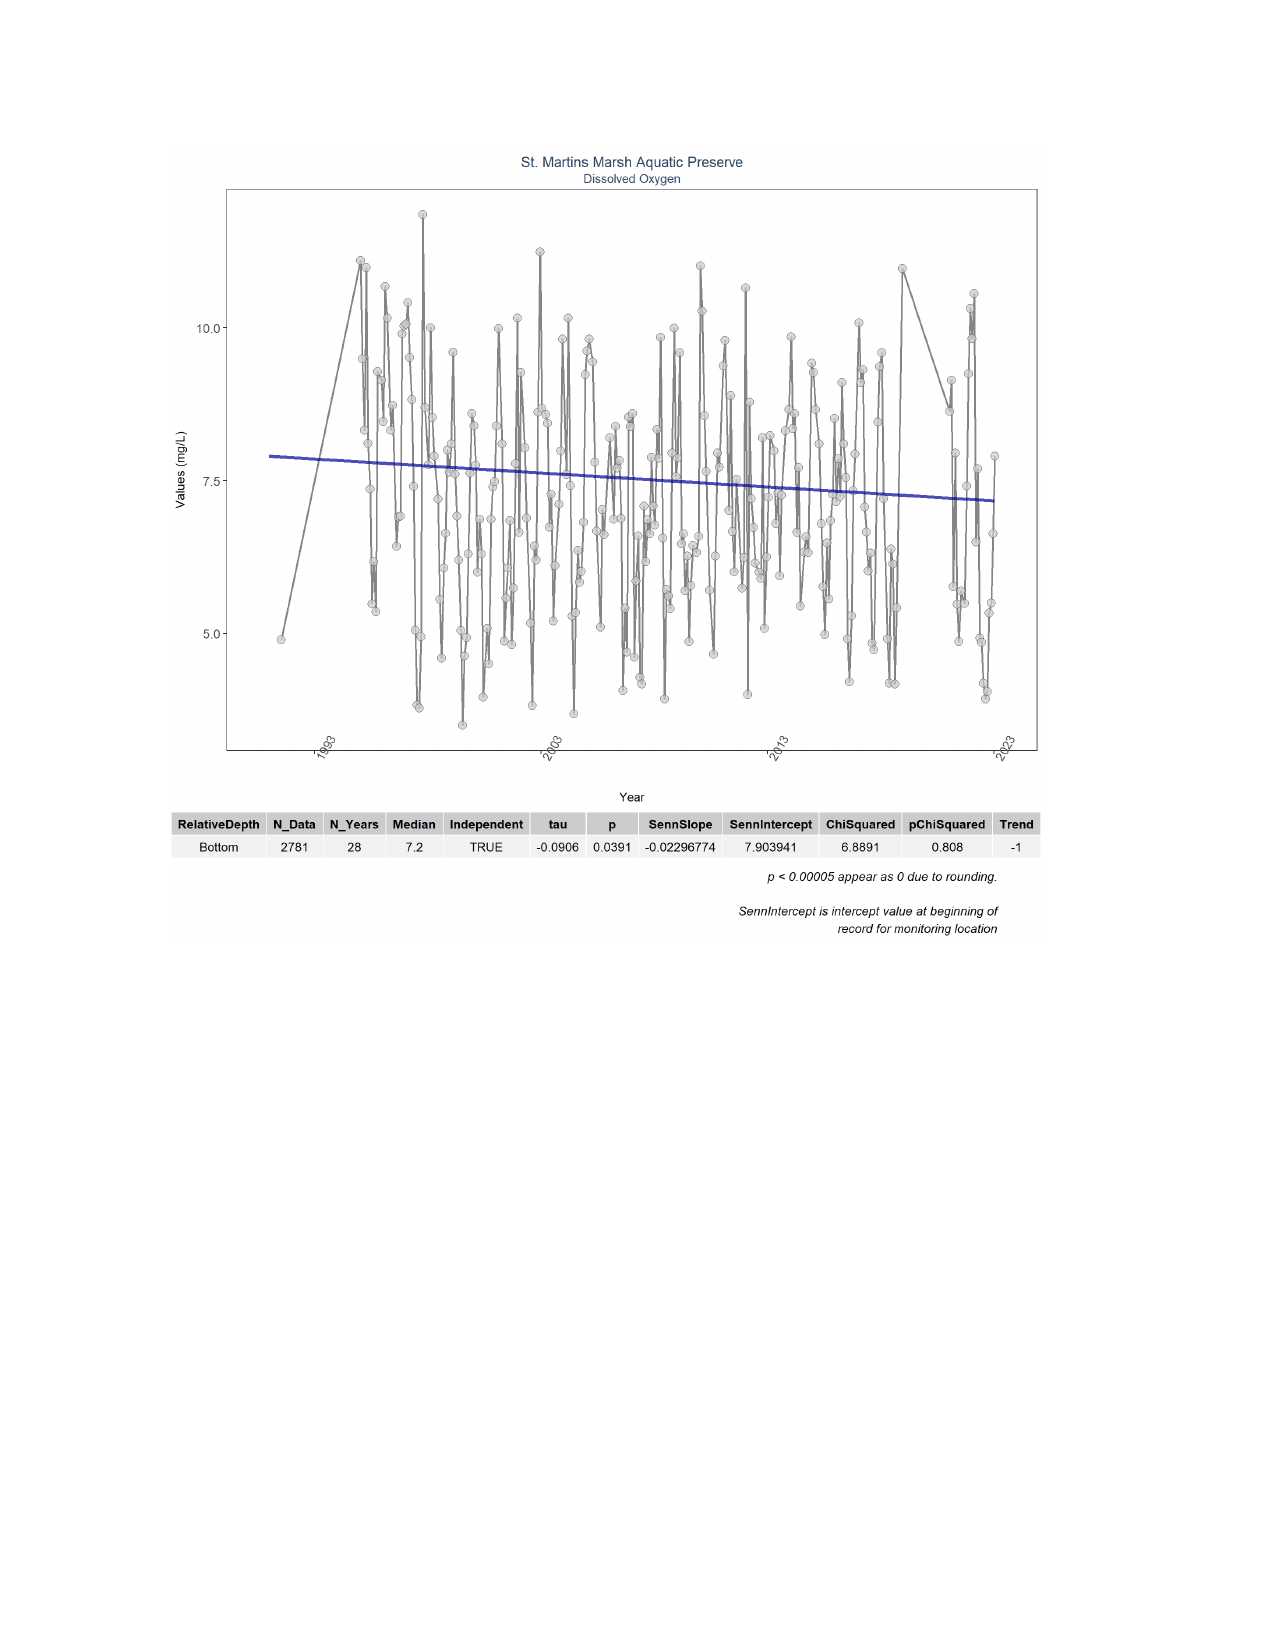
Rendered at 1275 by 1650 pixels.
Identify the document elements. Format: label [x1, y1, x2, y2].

picture [168, 150, 1044, 938]
